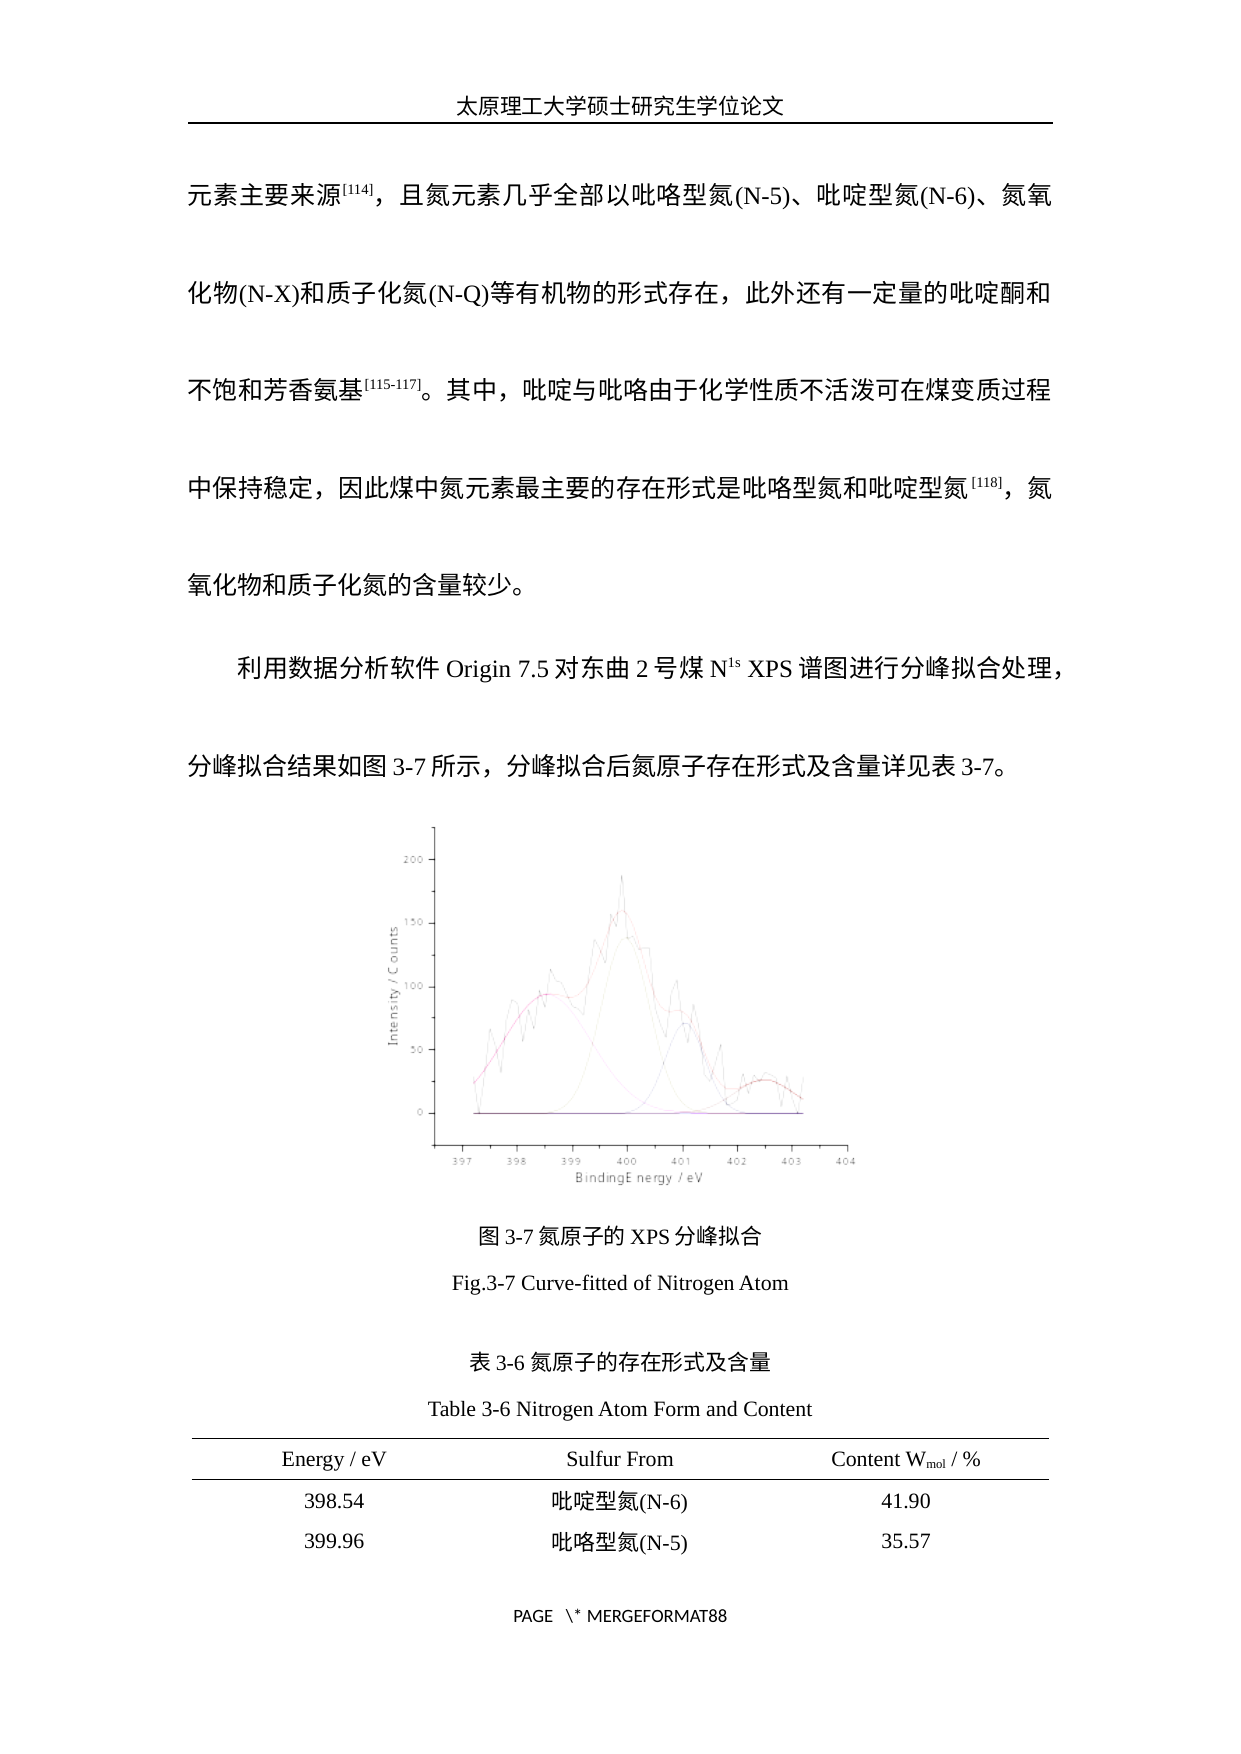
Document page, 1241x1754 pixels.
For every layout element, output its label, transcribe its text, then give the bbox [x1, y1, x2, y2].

table_header Sulfur From [476, 1439, 763, 1479]
table_cell 399.96 [192, 1520, 476, 1562]
table_header Energy / eV [192, 1439, 476, 1479]
text 利用数据分析软件Origin 7.5对东曲2号煤N1s XPS谱图进行分峰拟合处理，分峰拟合结果如图3-7所示，分峰拟合后氮原子存在形式及含量详见表3-7。 [187, 634, 1053, 797]
text 图3-7氮原子的XPS分峰拟合 [187, 1218, 1053, 1251]
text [187, 161, 1053, 616]
text 表3-6 氮原子的存在形式及含量 [187, 1344, 1053, 1377]
table_cell 35.57 [763, 1520, 1048, 1562]
table_cell 吡啶型氮(N-6) [476, 1480, 763, 1520]
table_cell 398.54 [192, 1480, 476, 1520]
text Fig.3-7 Curve-fitted of Nitrogen Atom [187, 1267, 1053, 1299]
table_header Content Wmol / % [763, 1439, 1048, 1479]
table_cell 41.90 [763, 1480, 1048, 1520]
text Table 3-6 Nitrogen Atom Form and Content [187, 1393, 1053, 1425]
table_cell 吡咯型氮(N-5) [476, 1520, 763, 1562]
